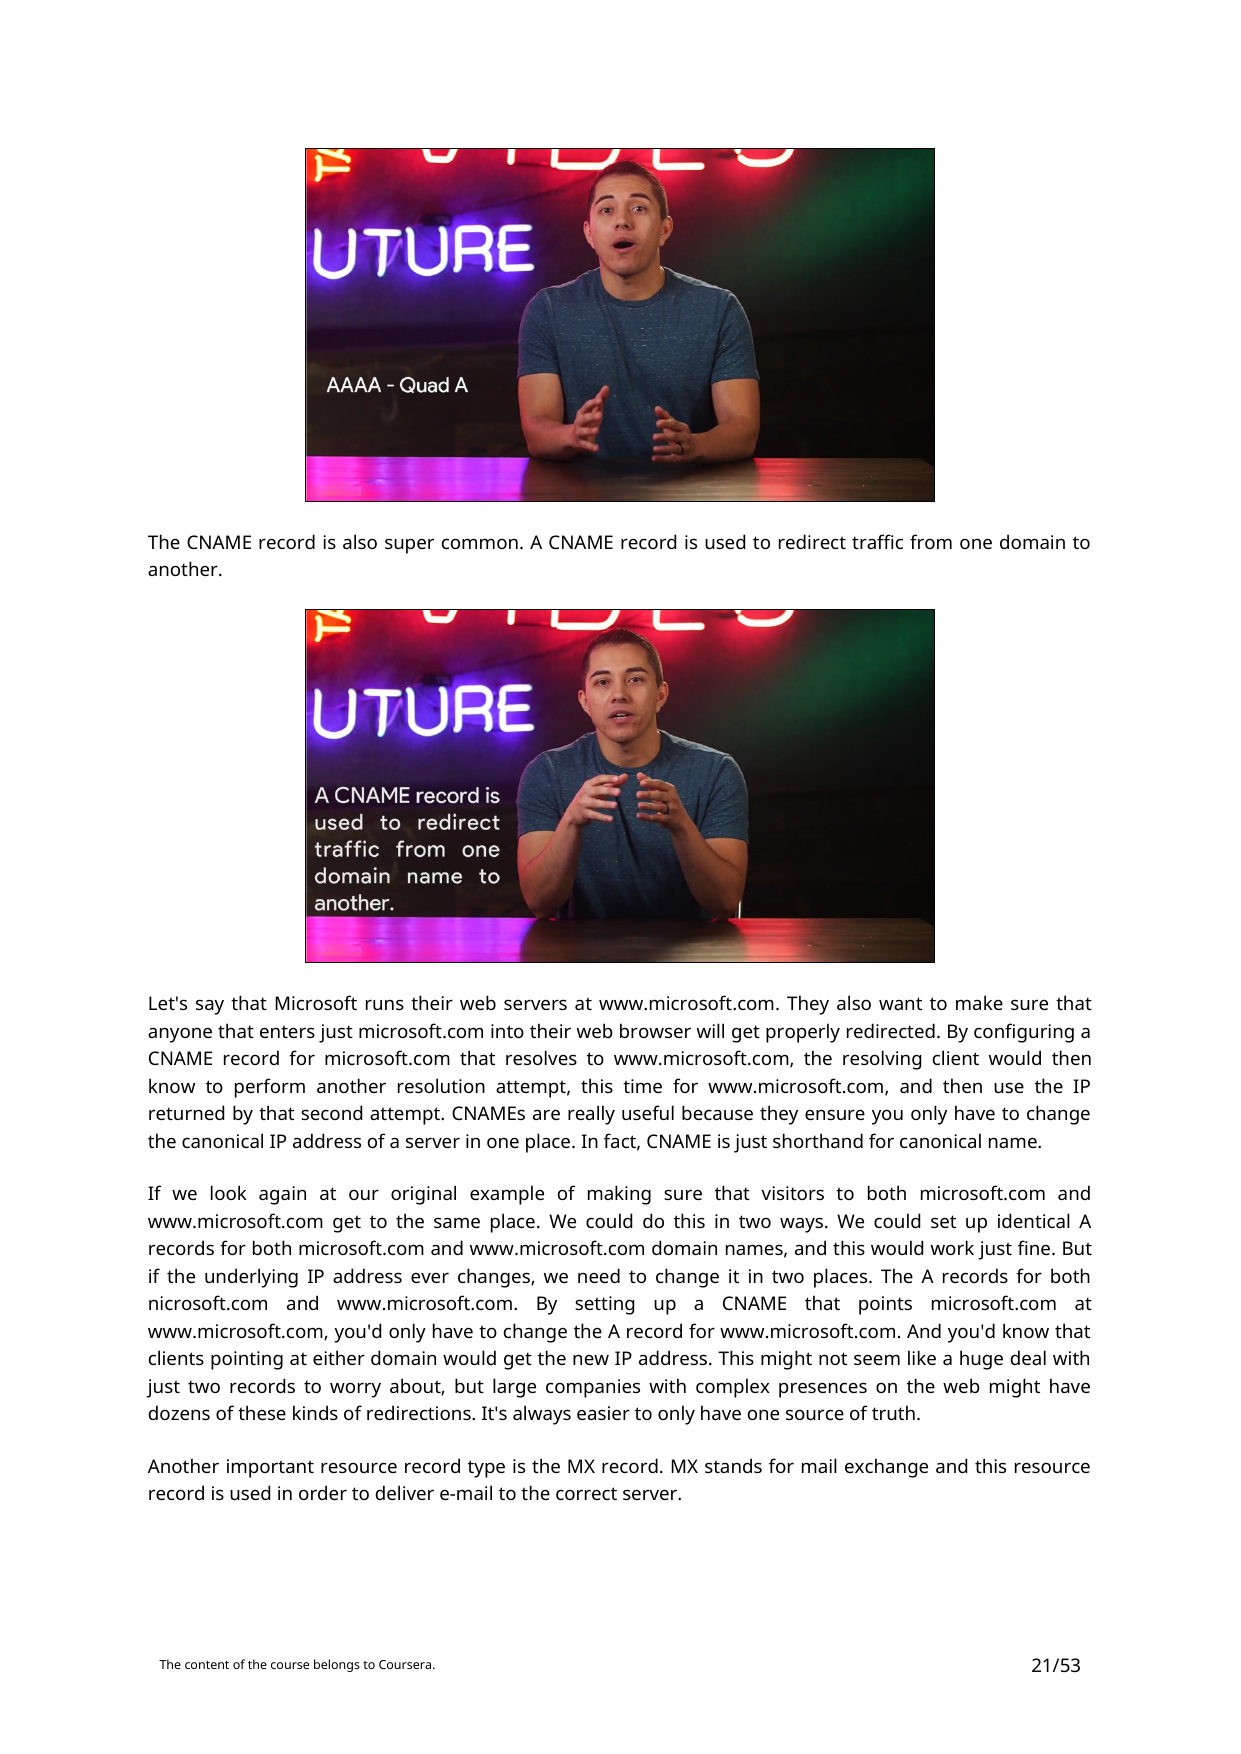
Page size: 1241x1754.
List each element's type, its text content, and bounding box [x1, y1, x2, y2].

picture [306, 610, 934, 962]
text If we look again at our original example of making sure that visitors to both microsoft.com and www.microsoft.com get to the same place. We could do this in two ways. We could set up identical A records for both microsoft.com and www.microsoft.com domain names, and this would work just fine. But if the underlying IP address ever changes, we need to change it in two places. The A records for both nicrosoft.com and www.microsoft.com. By setting up a CNAME that points microsoft.com at www.microsoft.com, you'd only have to change the A record for www.microsoft.com. And you'd know that clients pointing at either domain would get the new IP address. This might not seem like a huge deal with just two records to worry about, but large companies with complex presences on the web might have dozens of these kinds of redirections. It's always easier to only have one source of truth. [148, 1181, 1093, 1426]
text Let's say that Microsoft runs their web servers at www.microsoft.com. They also want to make sure that anyone that enters just microsoft.com into their web browser will get properly redirected. By configuring a CNAME record for microsoft.com that resolves to www.microsoft.com, the resolving client would then know to perform another resolution attempt, this time for www.microsoft.com, and then use the IP returned by that second attempt. CNAMEs are really useful because they ensure you only have to change the canonical IP address of a server in one place. In fact, CNAME is just shorthand for canonical name. [148, 991, 1093, 1153]
text The CNAME record is also super common. A CNAME record is used to redirect traffic from one domain to another. [148, 529, 1093, 582]
text Another important resource record type is the MX record. MX stands for mail exchange and this resource record is used in order to deliver e-mail to the correct server. [148, 1453, 1093, 1506]
picture [306, 149, 934, 501]
